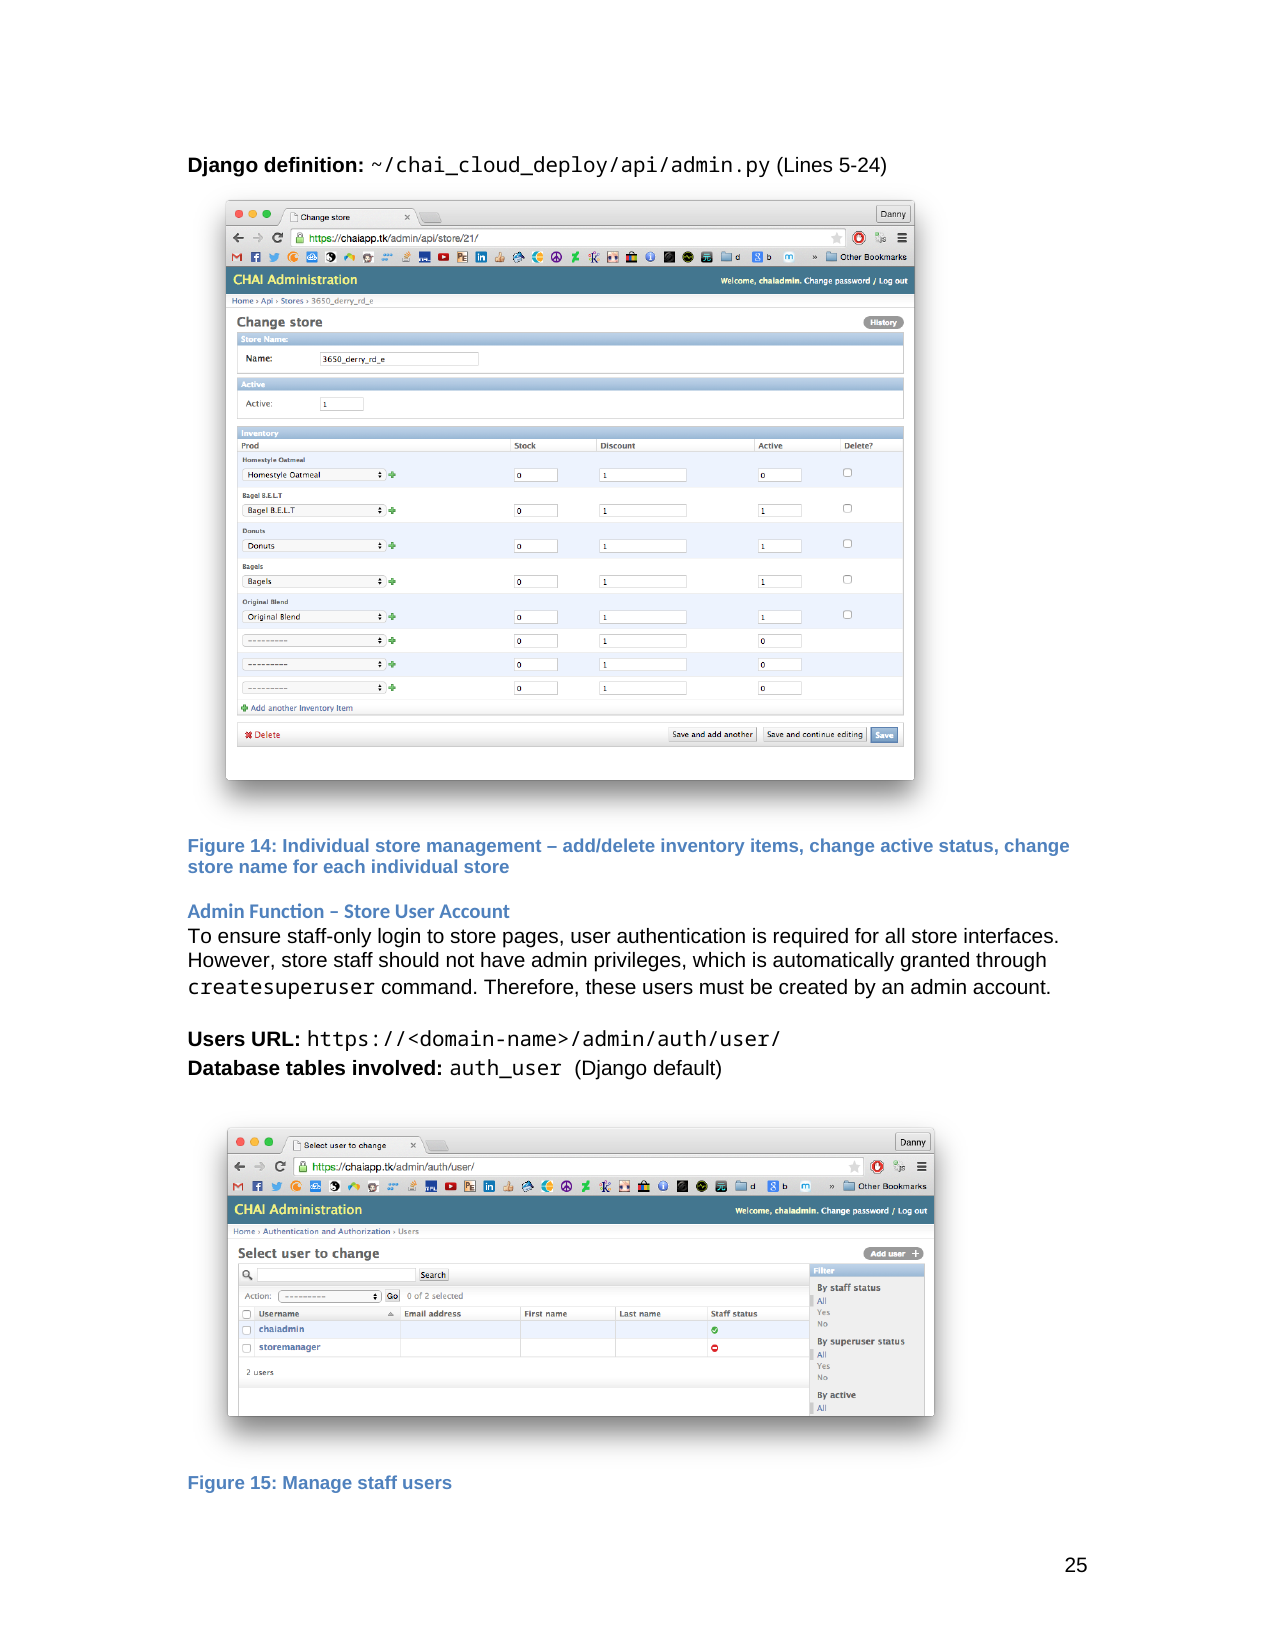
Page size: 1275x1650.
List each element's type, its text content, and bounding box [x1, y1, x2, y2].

subtitle Admin Function – Store User Account [187, 899, 1087, 924]
text To ensure staff-only login to store pages, user authentication is required for all store interfaces. However, store staff should not have admin privileges, which is automatically granted through createsuperuser command. Therefore, these users must be created by an admin account. [187, 924, 1087, 1000]
picture [187, 1105, 974, 1473]
picture [187, 178, 953, 835]
text Database tables involved: auth_user (Django default) [187, 1053, 1087, 1081]
text Django definition: ~/chai_cloud_deploy/api/admin.py (Lines 5-24) [187, 150, 1087, 178]
text Users URL: https://<domain-name>/admin/auth/user/ [187, 1024, 1087, 1053]
